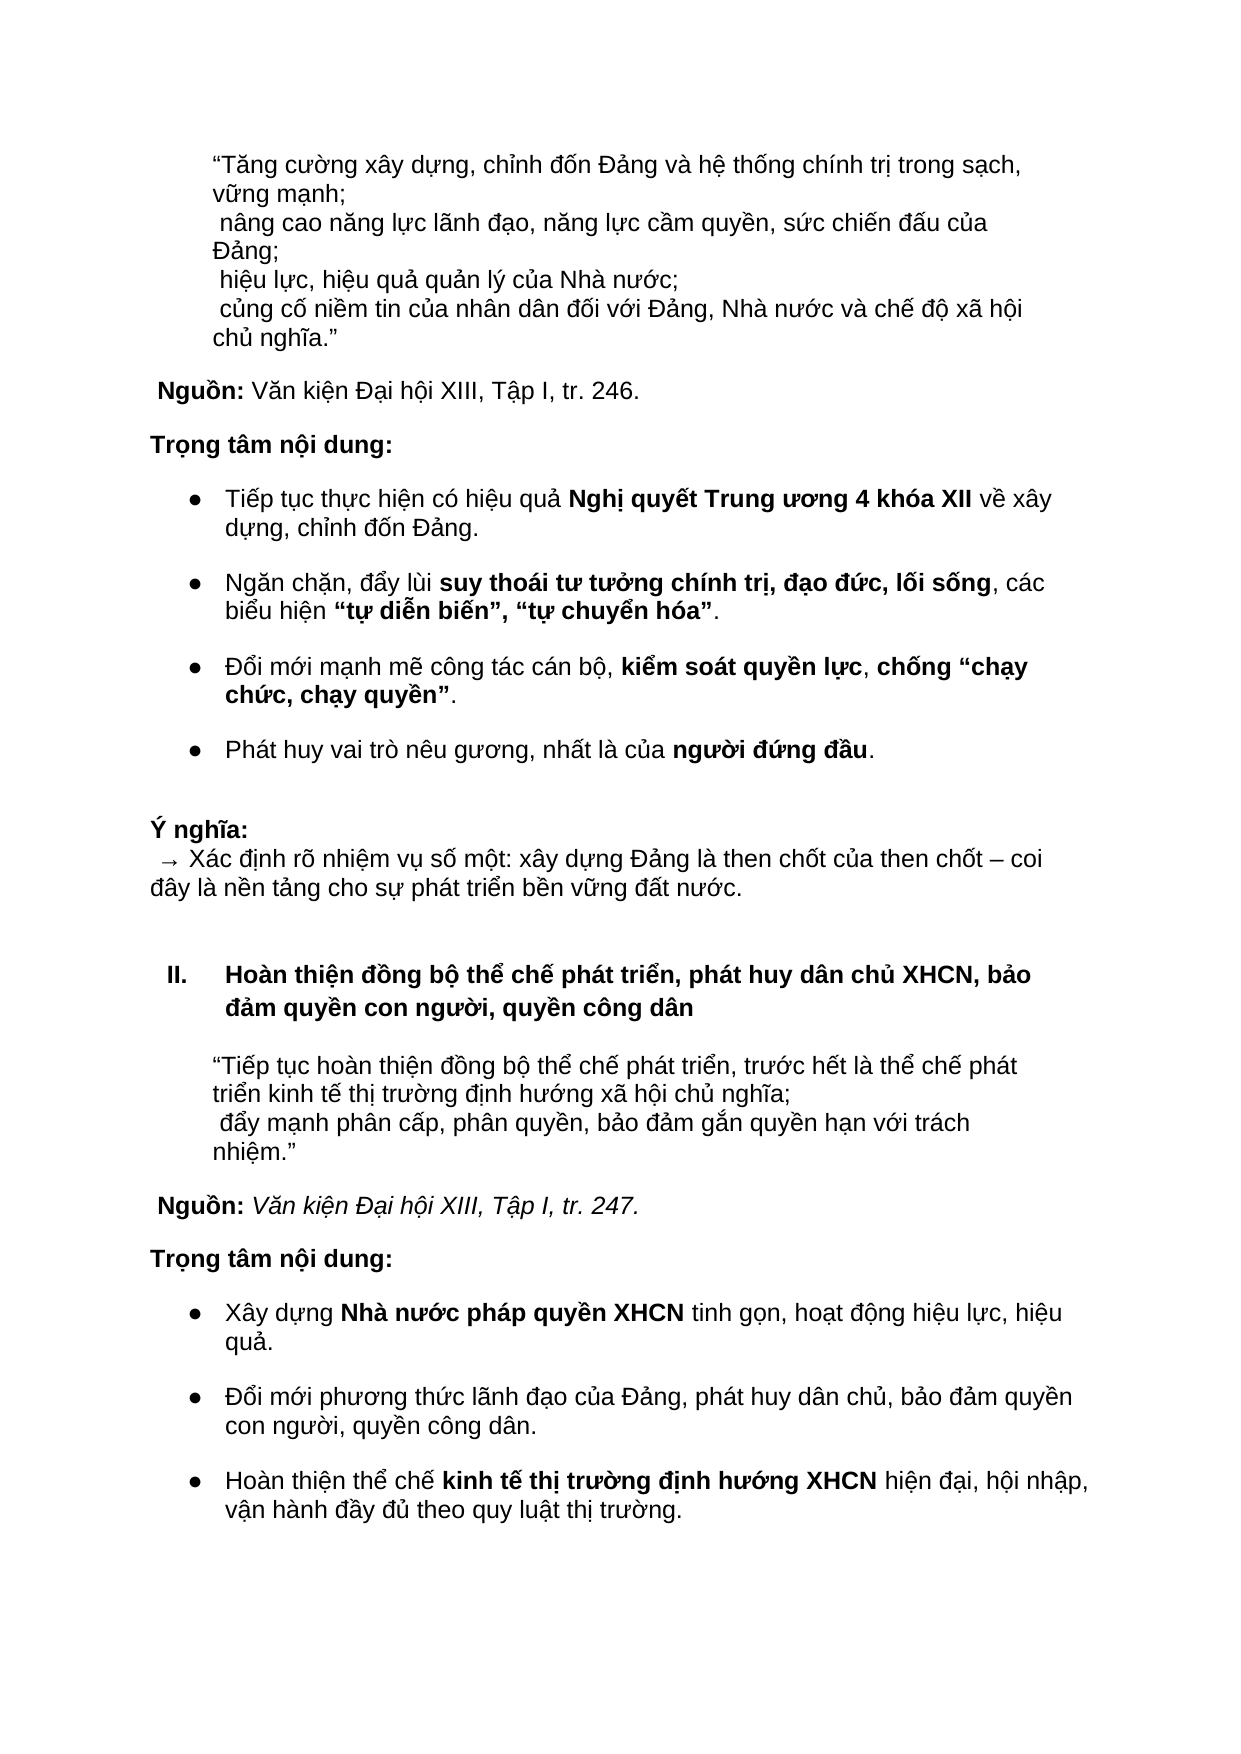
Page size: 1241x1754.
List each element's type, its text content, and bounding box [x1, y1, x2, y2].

list Xây dựng Nhà nước pháp quyền XHCN tinh gọn, hoạt động hiệu lực, hiệu quả. [187, 1298, 1090, 1382]
text Nguồn: Văn kiện Đại hội XIII, Tập I, tr. 247. [150, 1191, 1090, 1219]
text Nguồn: Văn kiện Đại hội XIII, Tập I, tr. 246. [150, 376, 1090, 405]
list Tiếp tục thực hiện có hiệu quả Nghị quyết Trung ương 4 khóa XII về xây dựng, chỉnh đốn Đảng. [187, 484, 1090, 568]
text “Tăng cường xây dựng, chỉnh đốn Đảng và hệ thống chính trị trong sạch, vững mạnh; nâng cao năng lực lãnh đạo, năng lực cầm quyền, sức chiến đấu của Đảng; hiệu lực, hiệu quả quản lý của Nhà nước; củng cố niềm tin của nhân dân đối với Đảng, Nhà nước và chế độ xã hội chủ nghĩa.” [212, 150, 1028, 351]
text Trọng tâm nội dung: [150, 430, 1090, 459]
list Phát huy vai trò nêu gương, nhất là của người đứng đầu. [187, 735, 1090, 790]
list Ngăn chặn, đẩy lùi suy thoái tư tưởng chính trị, đạo đức, lối sống, các biểu hiện “tự diễn biến”, “tự chuyển hóa”. [187, 568, 1090, 651]
list Hoàn thiện đồng bộ thể chế phát triển, phát huy dân chủ XHCN, bảo đảm quyền con người, quyền công dân [187, 960, 1090, 1021]
text “Tiếp tục hoàn thiện đồng bộ thể chế phát triển, trước hết là thể chế phát triển kinh tế thị trường định hướng xã hội chủ nghĩa; đẩy mạnh phân cấp, phân quyền, bảo đảm gắn quyền hạn với trách nhiệm.” [212, 1051, 1028, 1166]
text Ý nghĩa: → Xác định rõ nhiệm vụ số một: xây dựng Đảng là then chốt của then chốt – coi đây là nền tảng cho sự phát triển bền vững đất nước. [150, 815, 1090, 902]
list Đổi mới mạnh mẽ công tác cán bộ, kiểm soát quyền lực, chống “chạy chức, chạy quyền”. [187, 651, 1090, 735]
text Trọng tâm nội dung: [150, 1244, 1090, 1273]
list Đổi mới phương thức lãnh đạo của Đảng, phát huy dân chủ, bảo đảm quyền con người, quyền công dân. [187, 1382, 1090, 1466]
list Hoàn thiện thể chế kinh tế thị trường định hướng XHCN hiện đại, hội nhập, vận hành đầy đủ theo quy luật thị trường. [187, 1466, 1090, 1550]
